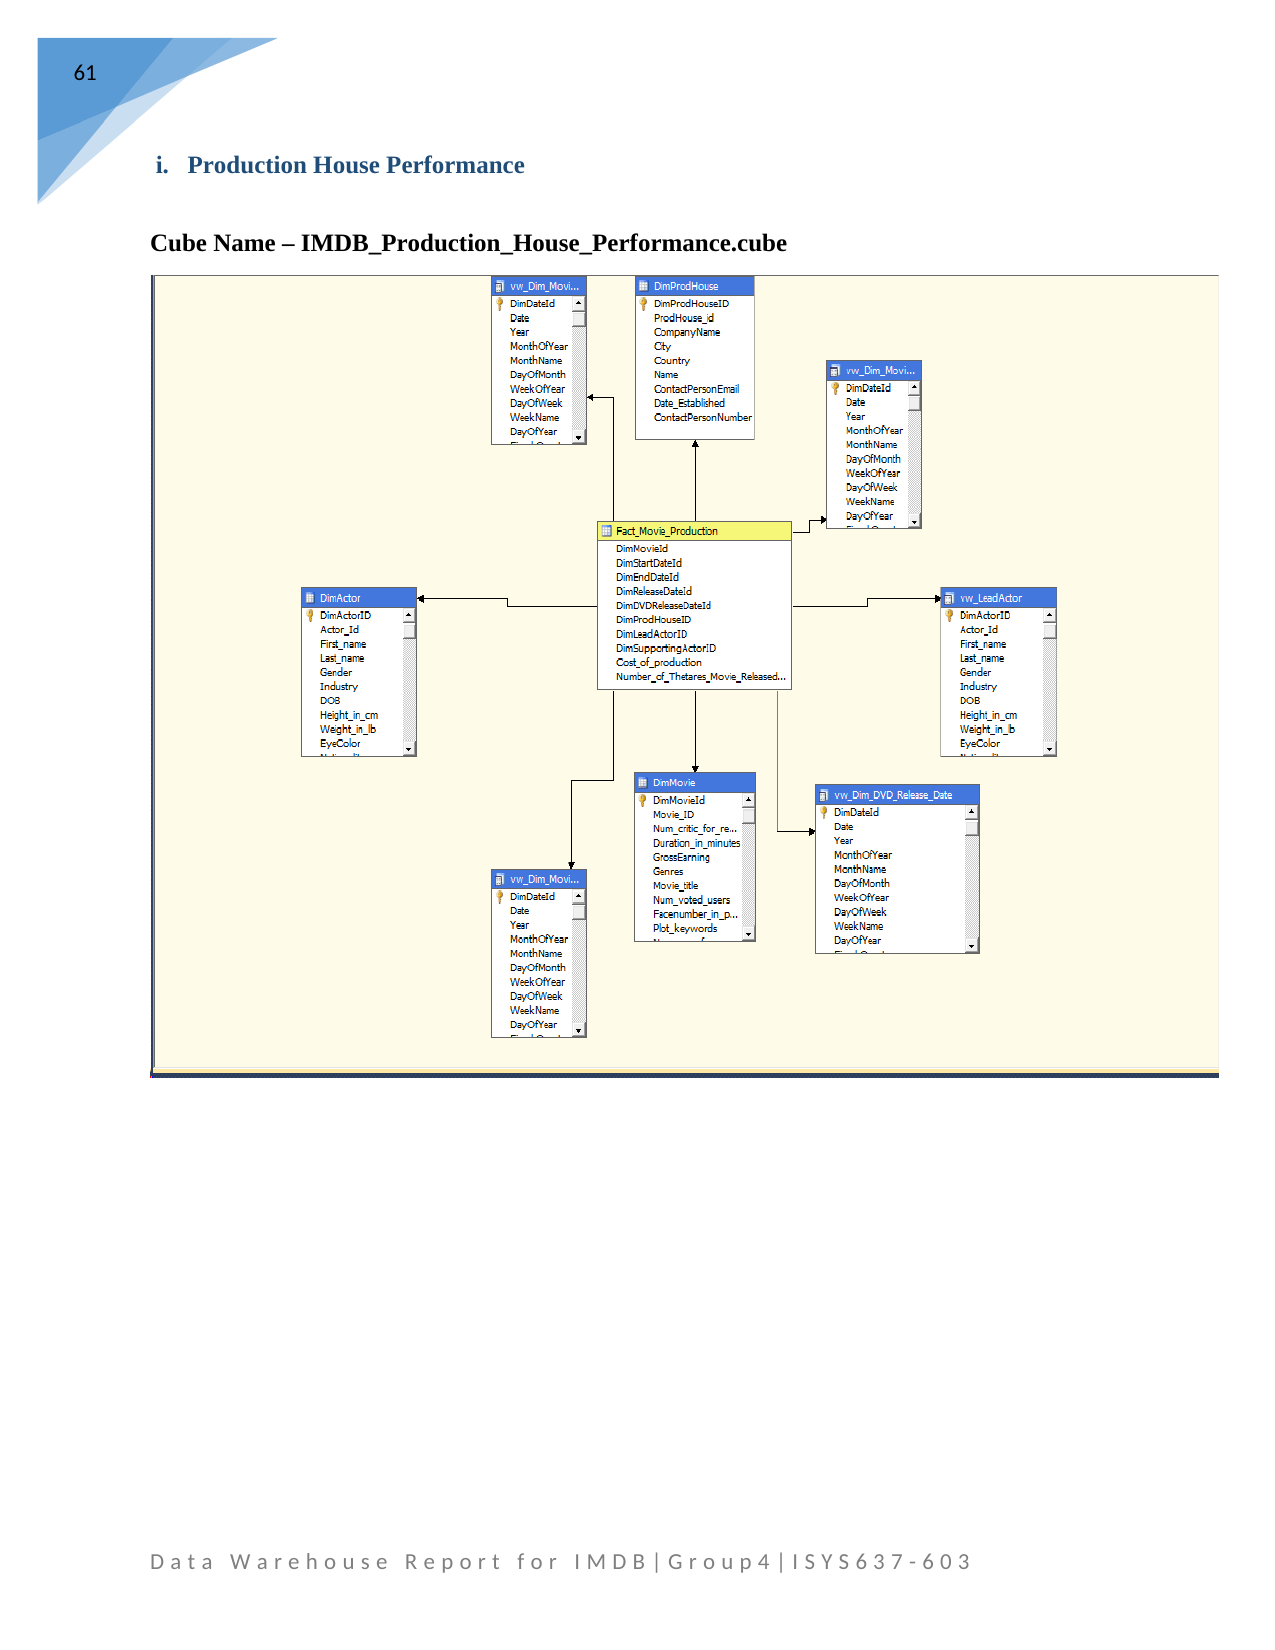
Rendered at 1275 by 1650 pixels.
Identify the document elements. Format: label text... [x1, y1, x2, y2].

picture [150, 275, 1219, 1078]
picture [37, 37, 279, 206]
text Cube Name – IMDB_Production_House_Performance.cube [150, 228, 1125, 257]
subtitle Production House Performance [169, 150, 1125, 179]
